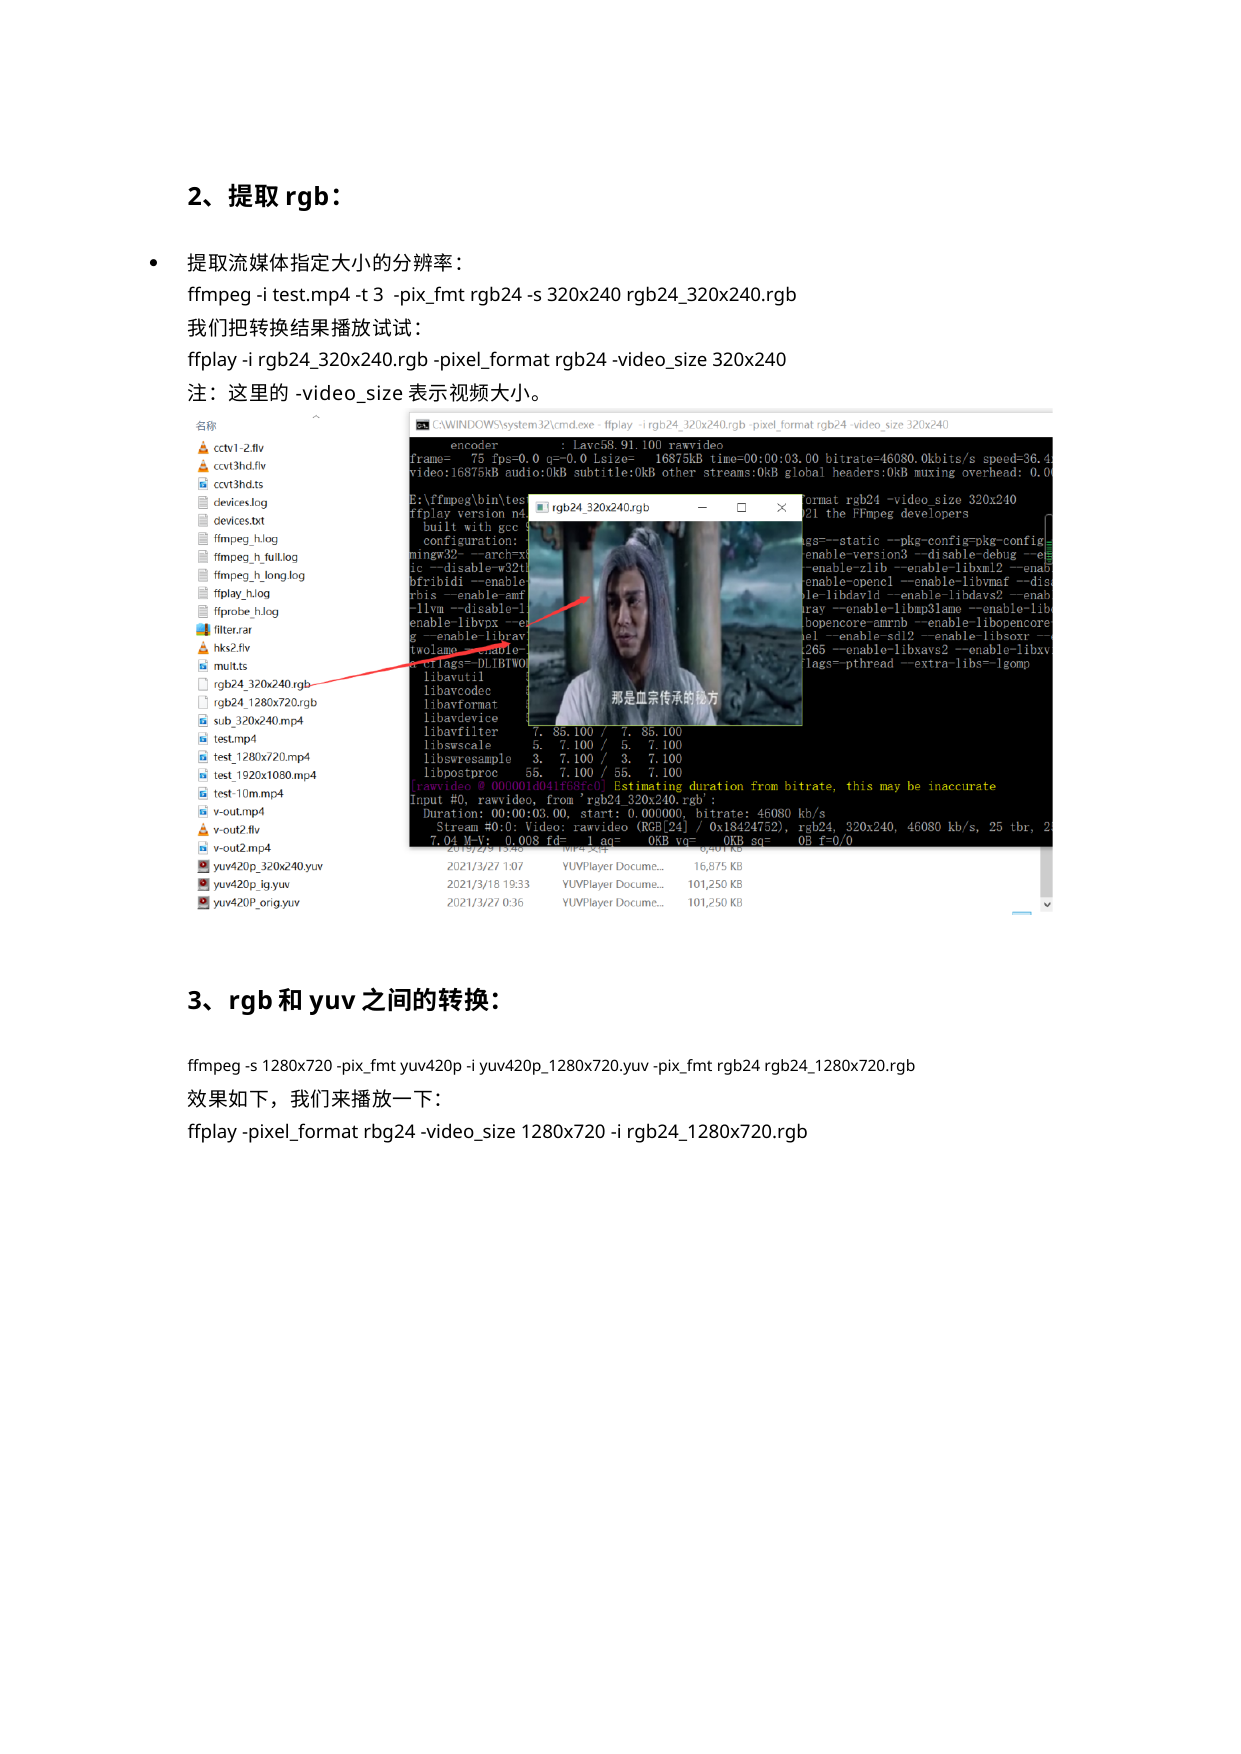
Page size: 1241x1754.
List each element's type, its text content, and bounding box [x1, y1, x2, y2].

text ffplay -i rgb24_320x240.rgb -pixel_format rgb24 -video_size 320x240 [187, 343, 1053, 376]
text 效果如下，我们来播放一下： [187, 1082, 1053, 1114]
text ffmpeg -i test.mp4 -t 3 -pix_fmt rgb24 -s 320x240 rgb24_320x240.rgb [187, 278, 1053, 311]
list 提取流媒体指定大小的分辨率： [150, 246, 1053, 278]
text 我们把转换结果播放试试： [187, 311, 1053, 343]
text ffplay -pixel_format rbg24 -video_size 1280x720 -i rgb24_1280x720.rgb [187, 1114, 1053, 1147]
subtitle 3、rgb和yuv之间的转换： [187, 966, 1053, 1031]
subtitle 2、提取rgb： [187, 162, 1053, 227]
picture [187, 408, 1053, 915]
text ffmpeg -s 1280x720 -pix_fmt yuv420p -i yuv420p_1280x720.yuv -pix_fmt rgb24 rgb24_1280x720.rgb [187, 1049, 1053, 1082]
text 注：这里的 -video_size表示视频大小。 [187, 376, 1053, 408]
